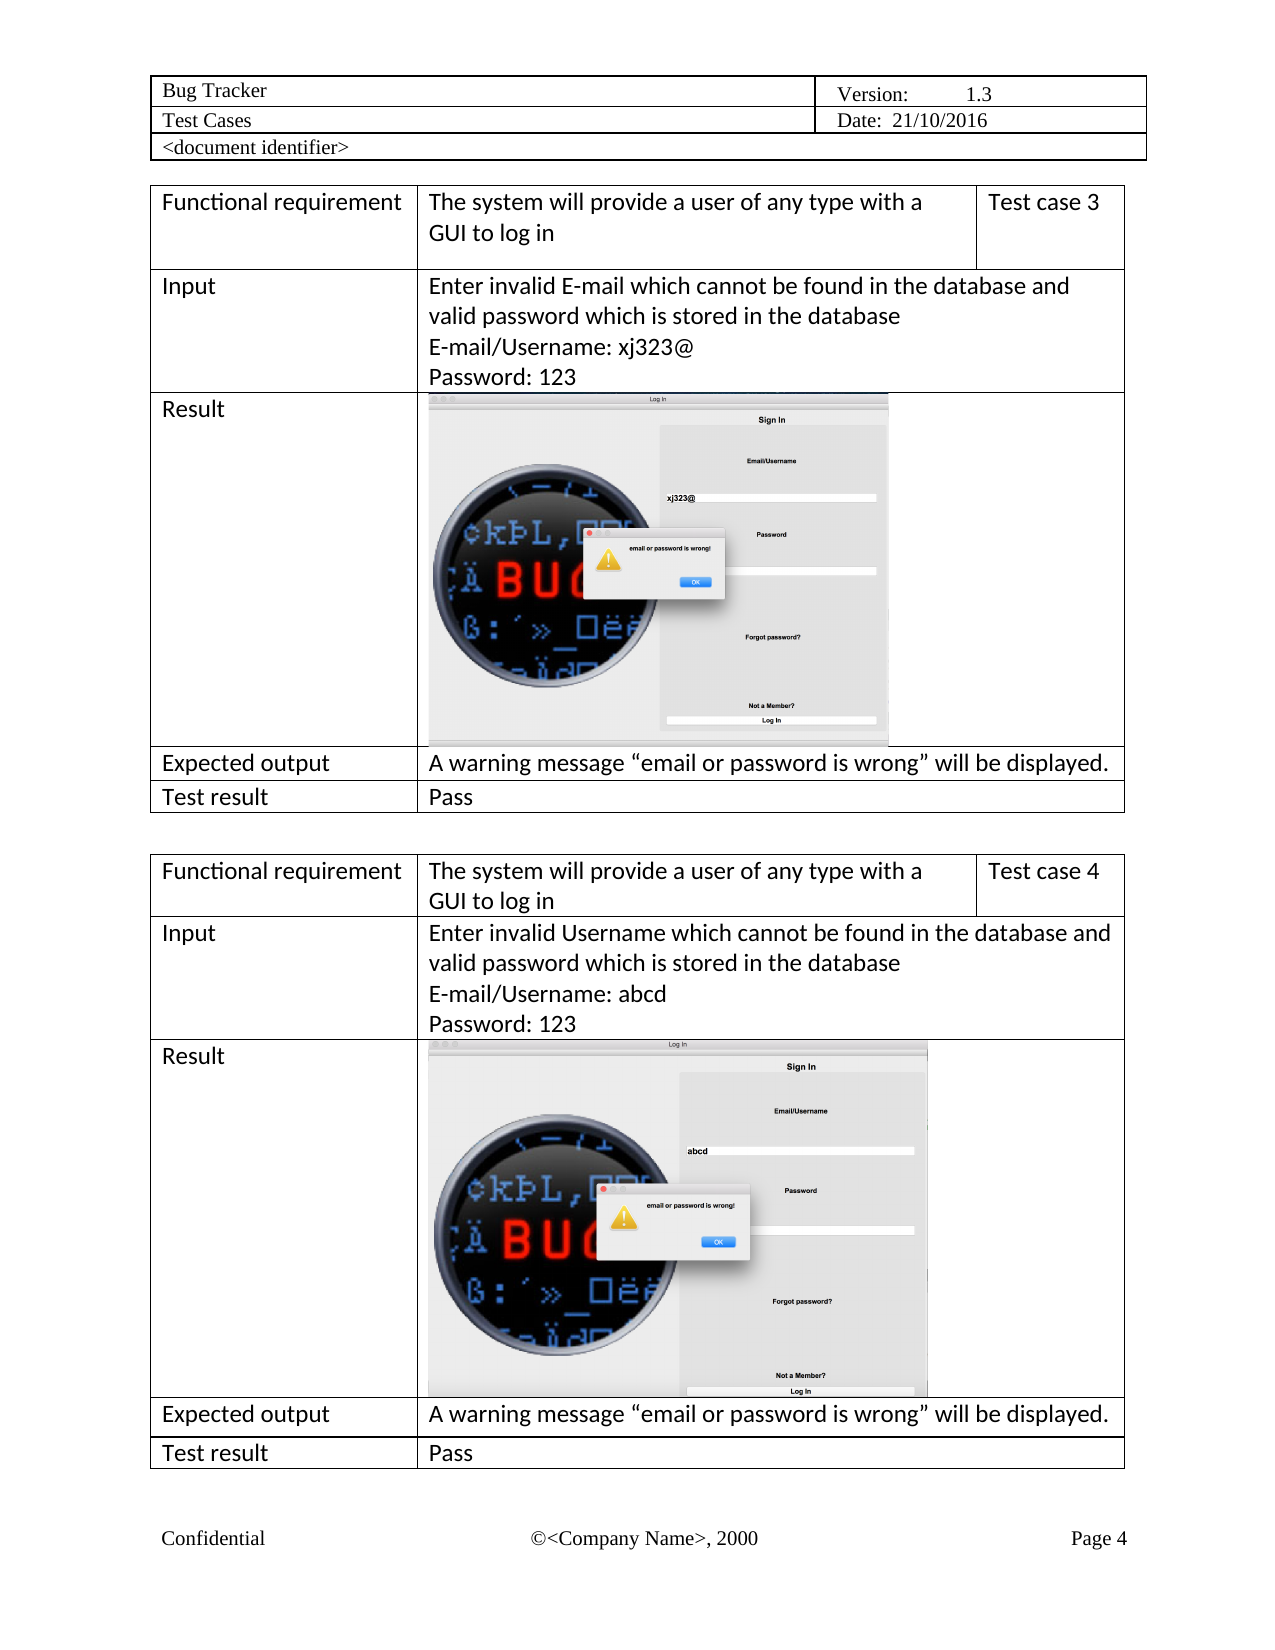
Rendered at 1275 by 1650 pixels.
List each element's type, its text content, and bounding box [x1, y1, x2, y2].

table_cell [889, 393, 1124, 746]
table_cell Result [151, 1040, 417, 1397]
table_cell Enter invalid Username which cannot be found in the database and valid password which is stored in the database E-mail/Username: abcd Password: 123 [418, 917, 1124, 1039]
table_cell Expected output [151, 747, 417, 780]
table_header Test case 4 [977, 855, 1124, 916]
table_header Functional requirement [151, 855, 417, 916]
table_header Functional requirement [151, 186, 417, 269]
table_cell [418, 393, 428, 746]
table_cell Enter invalid E-mail which cannot be found in the database and valid password which is stored in the database E-mail/Username: xj323@ Password: 123 [418, 270, 1124, 392]
table_cell Input [151, 917, 417, 1039]
table_cell [928, 1040, 1124, 1397]
table_cell Input [151, 270, 417, 392]
table_cell A warning message “email or password is wrong” will be displayed. [418, 1398, 1124, 1436]
picture [428, 392, 889, 747]
table_cell Pass [418, 781, 1124, 812]
table_cell A warning message “email or password is wrong” will be displayed. [418, 747, 1124, 780]
table_cell [418, 1040, 428, 1397]
table_cell Pass [418, 1438, 1124, 1468]
table_cell Result [151, 393, 417, 746]
table_cell Test result [151, 781, 417, 812]
picture [428, 1040, 928, 1397]
table_cell Expected output [151, 1398, 417, 1436]
table_header Test case 3 [977, 186, 1124, 269]
table_header The system will provide a user of any type with a GUI to log in [418, 855, 976, 916]
table_header The system will provide a user of any type with a GUI to log in [418, 186, 976, 269]
table_cell Test result [151, 1438, 417, 1468]
